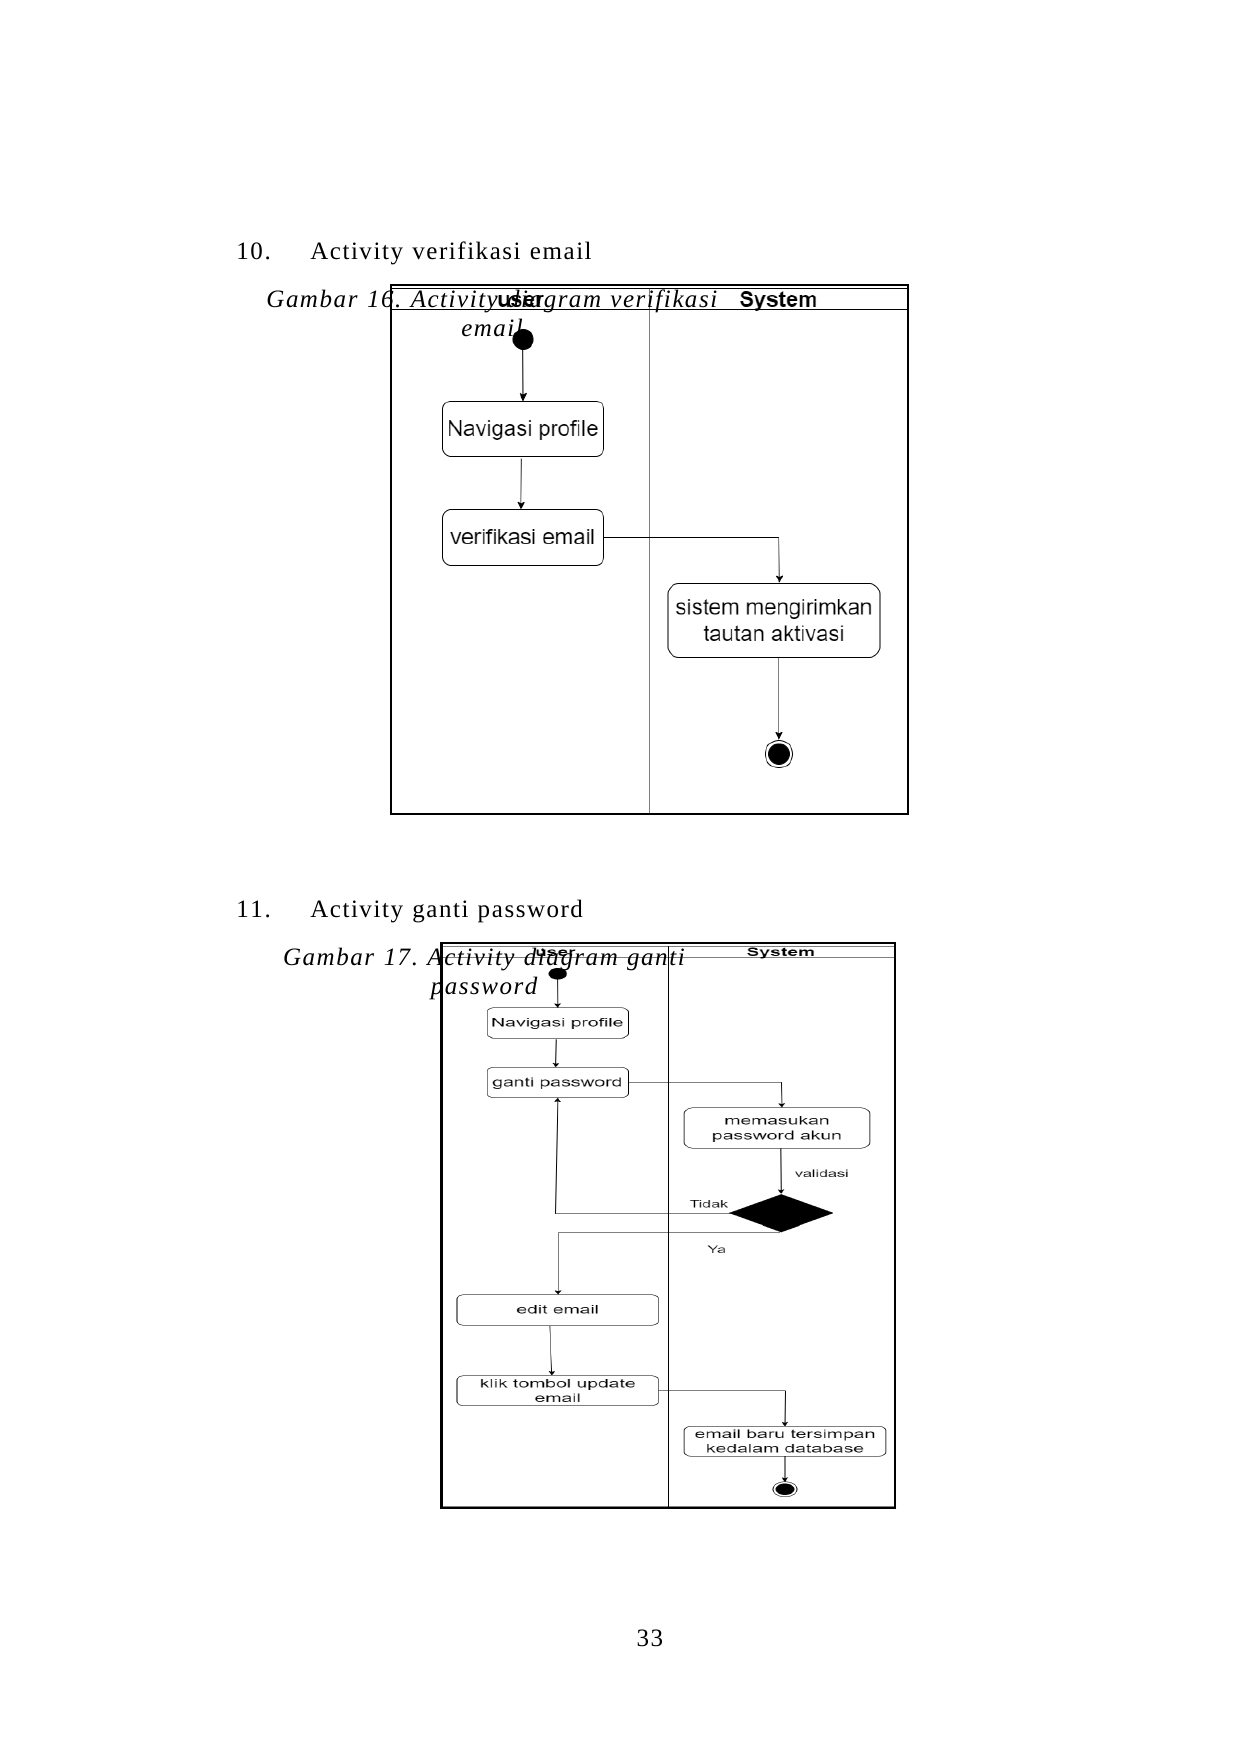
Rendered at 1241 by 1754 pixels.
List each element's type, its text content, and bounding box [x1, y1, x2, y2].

picture [443, 944, 894, 1507]
subtitle Activity ganti password [236, 894, 1063, 923]
subtitle Activity verifikasi email [236, 236, 1063, 265]
picture [392, 286, 907, 813]
